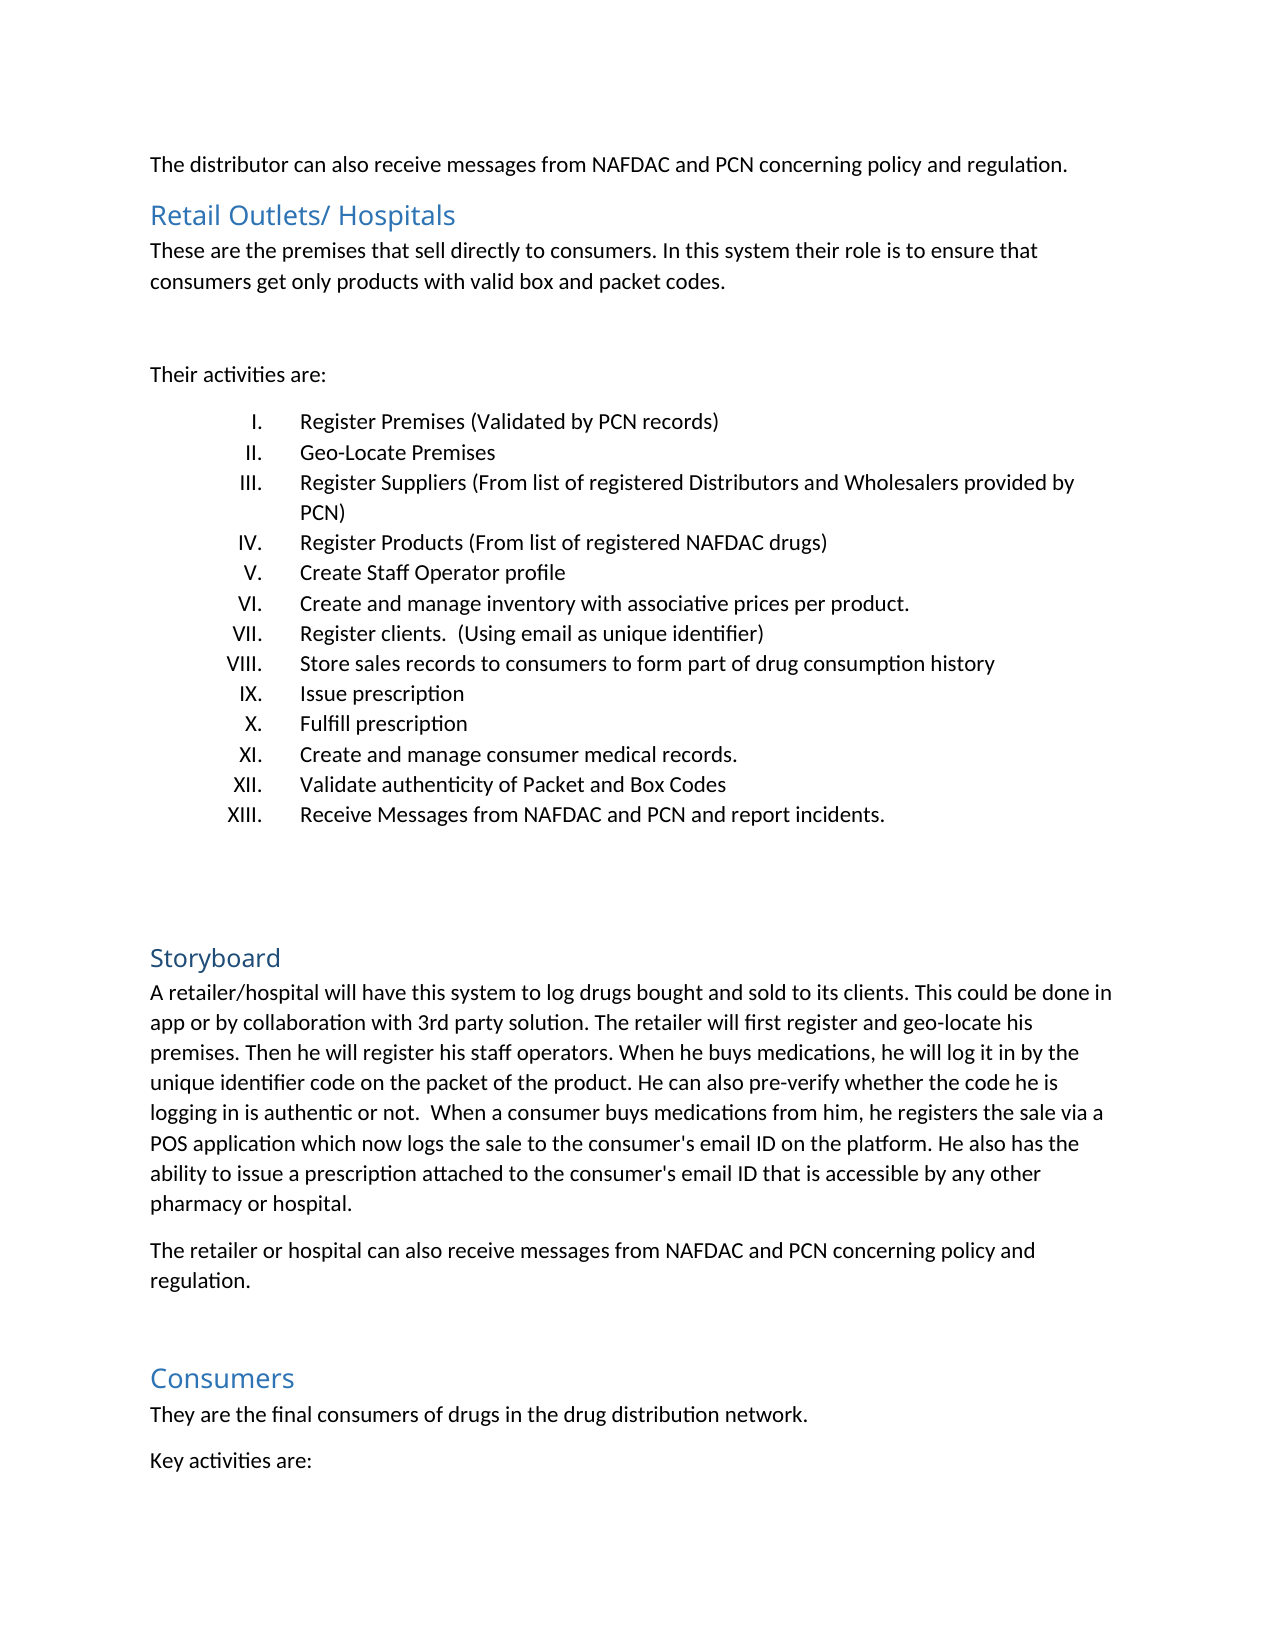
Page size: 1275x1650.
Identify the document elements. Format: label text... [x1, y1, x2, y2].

list Validate authenticity of Packet and Box Codes [262, 770, 1125, 798]
list Register Products (From list of registered NAFDAC drugs) [262, 528, 1125, 556]
subtitle Consumers [150, 1360, 1125, 1397]
list Receive Messages from NAFDAC and PCN and report incidents. [262, 800, 1125, 828]
list Store sales records to consumers to form part of drug consumption history [262, 649, 1125, 677]
list Issue prescription [262, 679, 1125, 707]
subtitle Storyboard [150, 941, 1125, 975]
text The retailer or hospital can also receive messages from NAFDAC and PCN concerning policy and regulation. [150, 1236, 1125, 1294]
list Create and manage inventory with associative prices per product. [262, 589, 1125, 617]
list Create and manage consumer medical records. [262, 740, 1125, 768]
text The distributor can also receive messages from NAFDAC and PCN concerning policy and regulation. [150, 150, 1125, 178]
list Geo-Locate Premises [262, 438, 1125, 466]
text These are the premises that sell directly to consumers. In this system their role is to ensure that consumers get only products with valid box and packet codes. [150, 237, 1125, 295]
list Create Staff Operator profile [262, 558, 1125, 587]
list Register clients. (Using email as unique identifier) [262, 619, 1125, 647]
text Key activities are: [150, 1447, 1125, 1474]
list Register Suppliers (From list of registered Distributors and Wholesalers provided by PCN) [262, 468, 1125, 526]
list Register Premises (Validated by PCN records) [262, 407, 1125, 436]
list Fulfill prescription [262, 709, 1125, 738]
text They are the final consumers of drugs in the drug distribution network. [150, 1400, 1125, 1428]
subtitle Retail Outlets/ Hospitals [150, 197, 1125, 234]
text A retailer/hospital will have this system to log drugs bought and sold to its clients. This could be done in app or by collaboration with 3rd party solution. The retailer will first register and geo-locate his premises. Then he will register his staff operators. When he buys medications, he will log it in by the unique identifier code on the packet of the product. He can also pre-verify whether the code he is logging in is authentic or not. When a consumer buys medications from him, he registers the sale via a POS application which now logs the sale to the consumer's email ID on the platform. He also has the ability to issue a prescription attached to the consumer's email ID that is accessible by any other pharmacy or hospital. [150, 978, 1125, 1217]
text Their activities are: [150, 361, 1125, 389]
